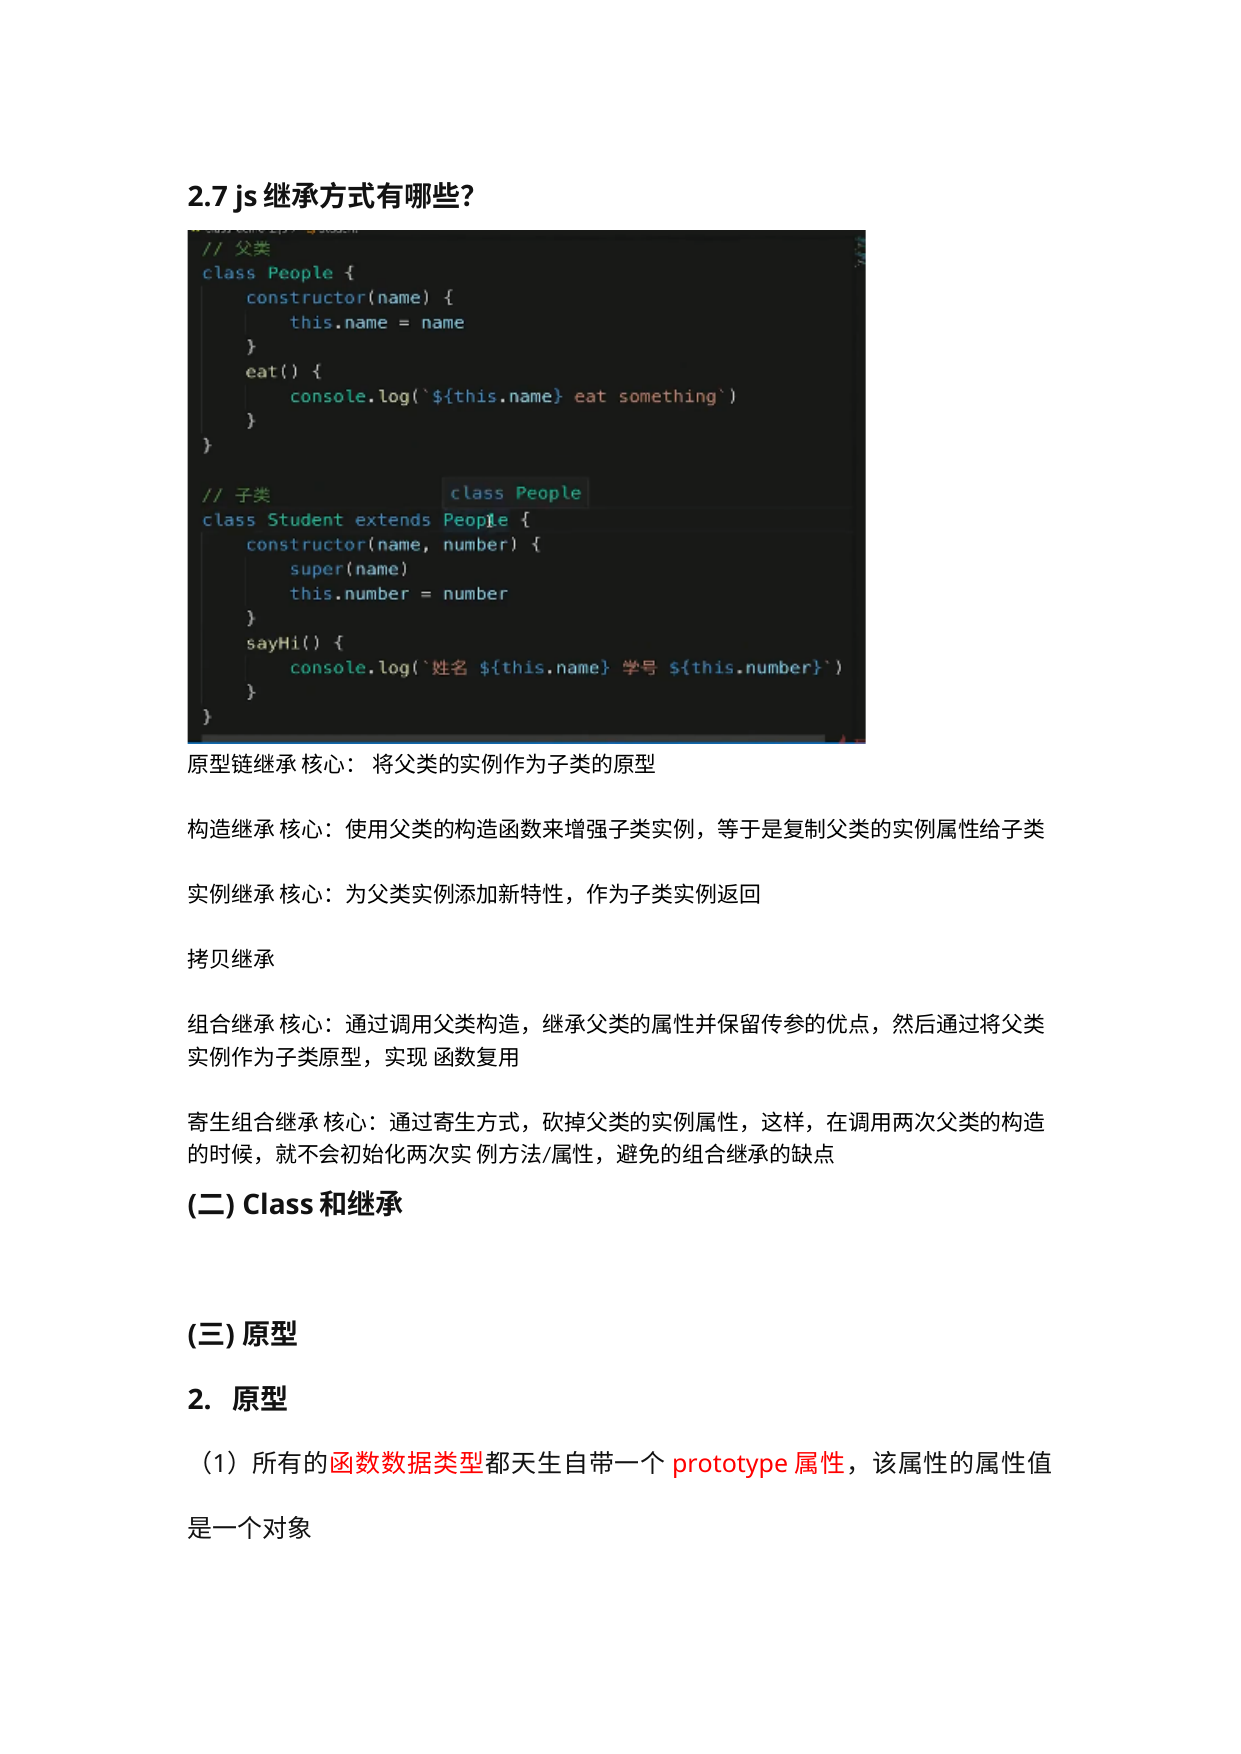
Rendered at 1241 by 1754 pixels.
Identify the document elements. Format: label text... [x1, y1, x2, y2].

list 原型 [187, 1364, 1053, 1429]
list 所有的函数数据类型都天生自带一个prototype属性，该属性的属性值是一个对象 [187, 1429, 1053, 1559]
list Class和继承 [187, 1169, 1053, 1234]
text 原型链继承 核心： 将父类的实例作为子类的原型 构造继承 核心：使用父类的构造函数来增强子类实例，等于是复制父类的实例属性给子类 实例继承 核心：为父类实例添加新特性，作为子类实例返回 拷贝继承 组合继承 核心：通过调用父类构造，继承父类的属性并保留传参的优点，然后通过将父类实例作为子类原型，实现 函数复用 寄生组合继承 核心：通过寄生方式，砍掉父类的实例属性，这样，在调用两次父类的构造的时候，就不会初始化两次实 例方法/属性，避免的组合继承的缺点 [187, 747, 1053, 1169]
picture [187, 230, 866, 744]
list 原型 [187, 1299, 1053, 1364]
text 2.7 js继承方式有哪些？ [187, 162, 1053, 227]
